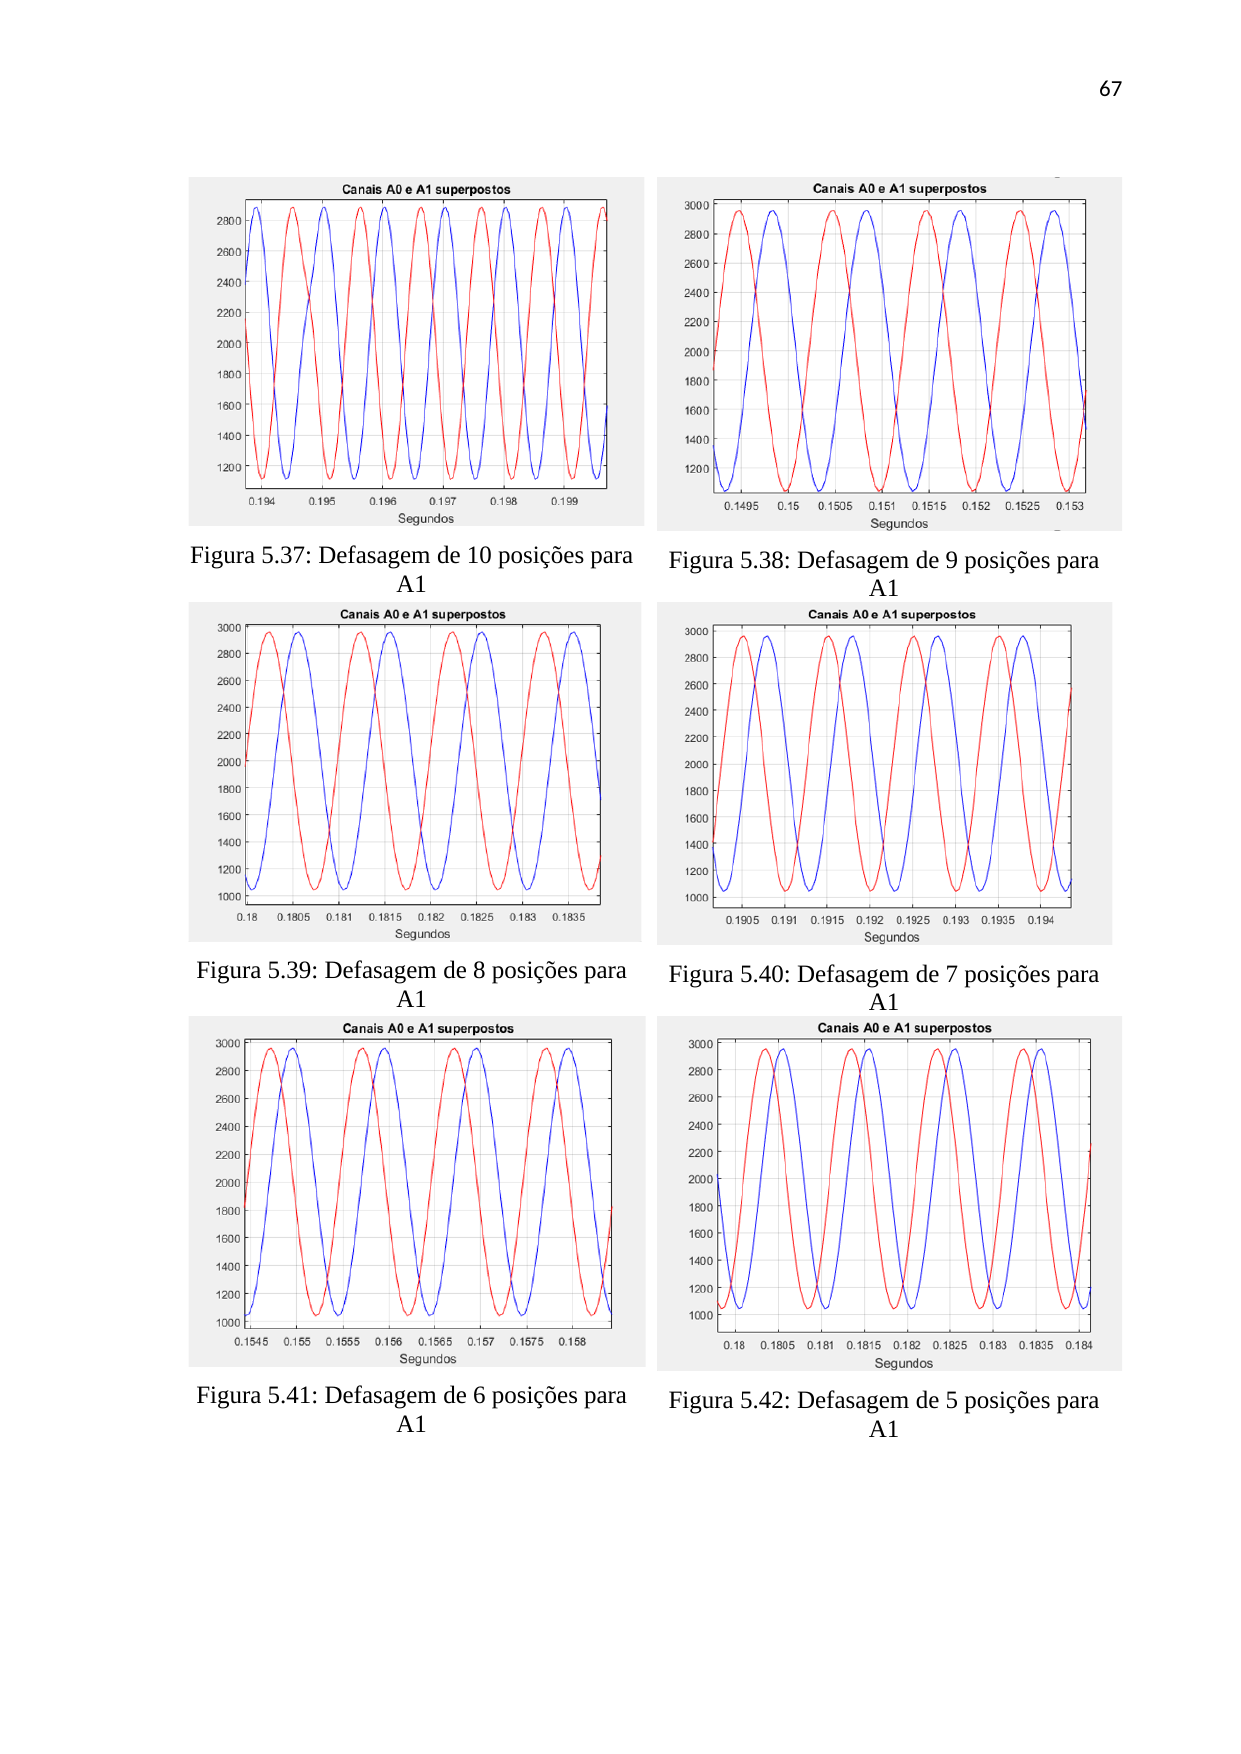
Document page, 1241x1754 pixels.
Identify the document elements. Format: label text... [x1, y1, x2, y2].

picture [188, 602, 642, 942]
picture [657, 177, 1123, 531]
picture [657, 1016, 1123, 1371]
picture [188, 177, 645, 526]
picture [188, 1016, 646, 1367]
picture [657, 602, 1113, 945]
